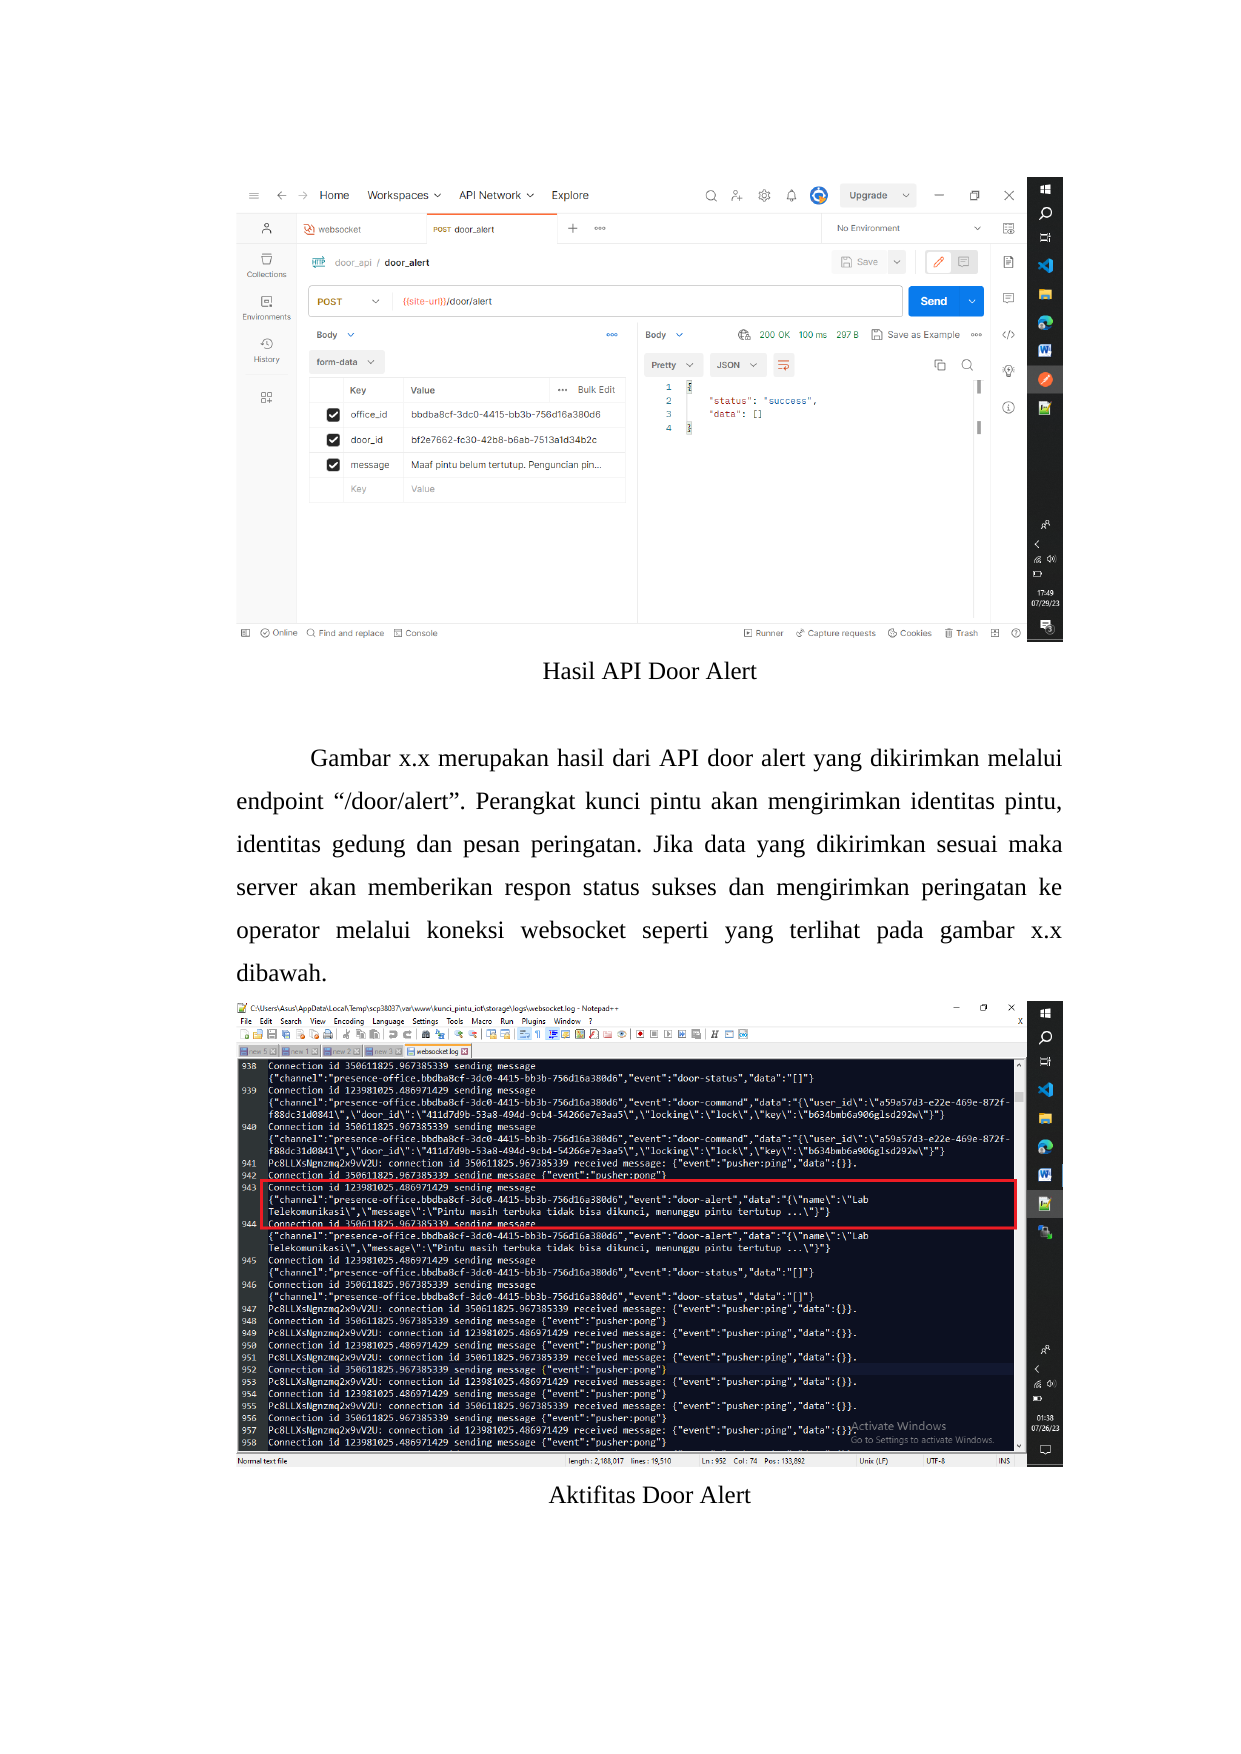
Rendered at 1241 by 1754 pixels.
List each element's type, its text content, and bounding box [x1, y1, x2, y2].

text Hasil API Door Alert [236, 656, 1063, 685]
text Gambar x.x merupakan hasil dari API door alert yang dikirimkan melalui endpoint “/door/alert”. Perangkat kunci pintu akan mengirimkan identitas pintu, identitas gedung dan pesan peringatan. Jika data yang dikirimkan sesuai maka server akan memberikan respon status sukses dan mengirimkan peringatan ke operator melalui koneksi websocket seperti yang terlihat pada gambar x.x dibawah. [236, 743, 1063, 987]
picture [236, 177, 1063, 642]
picture [236, 1001, 1063, 1467]
text Aktifitas Door Alert [236, 1481, 1063, 1509]
